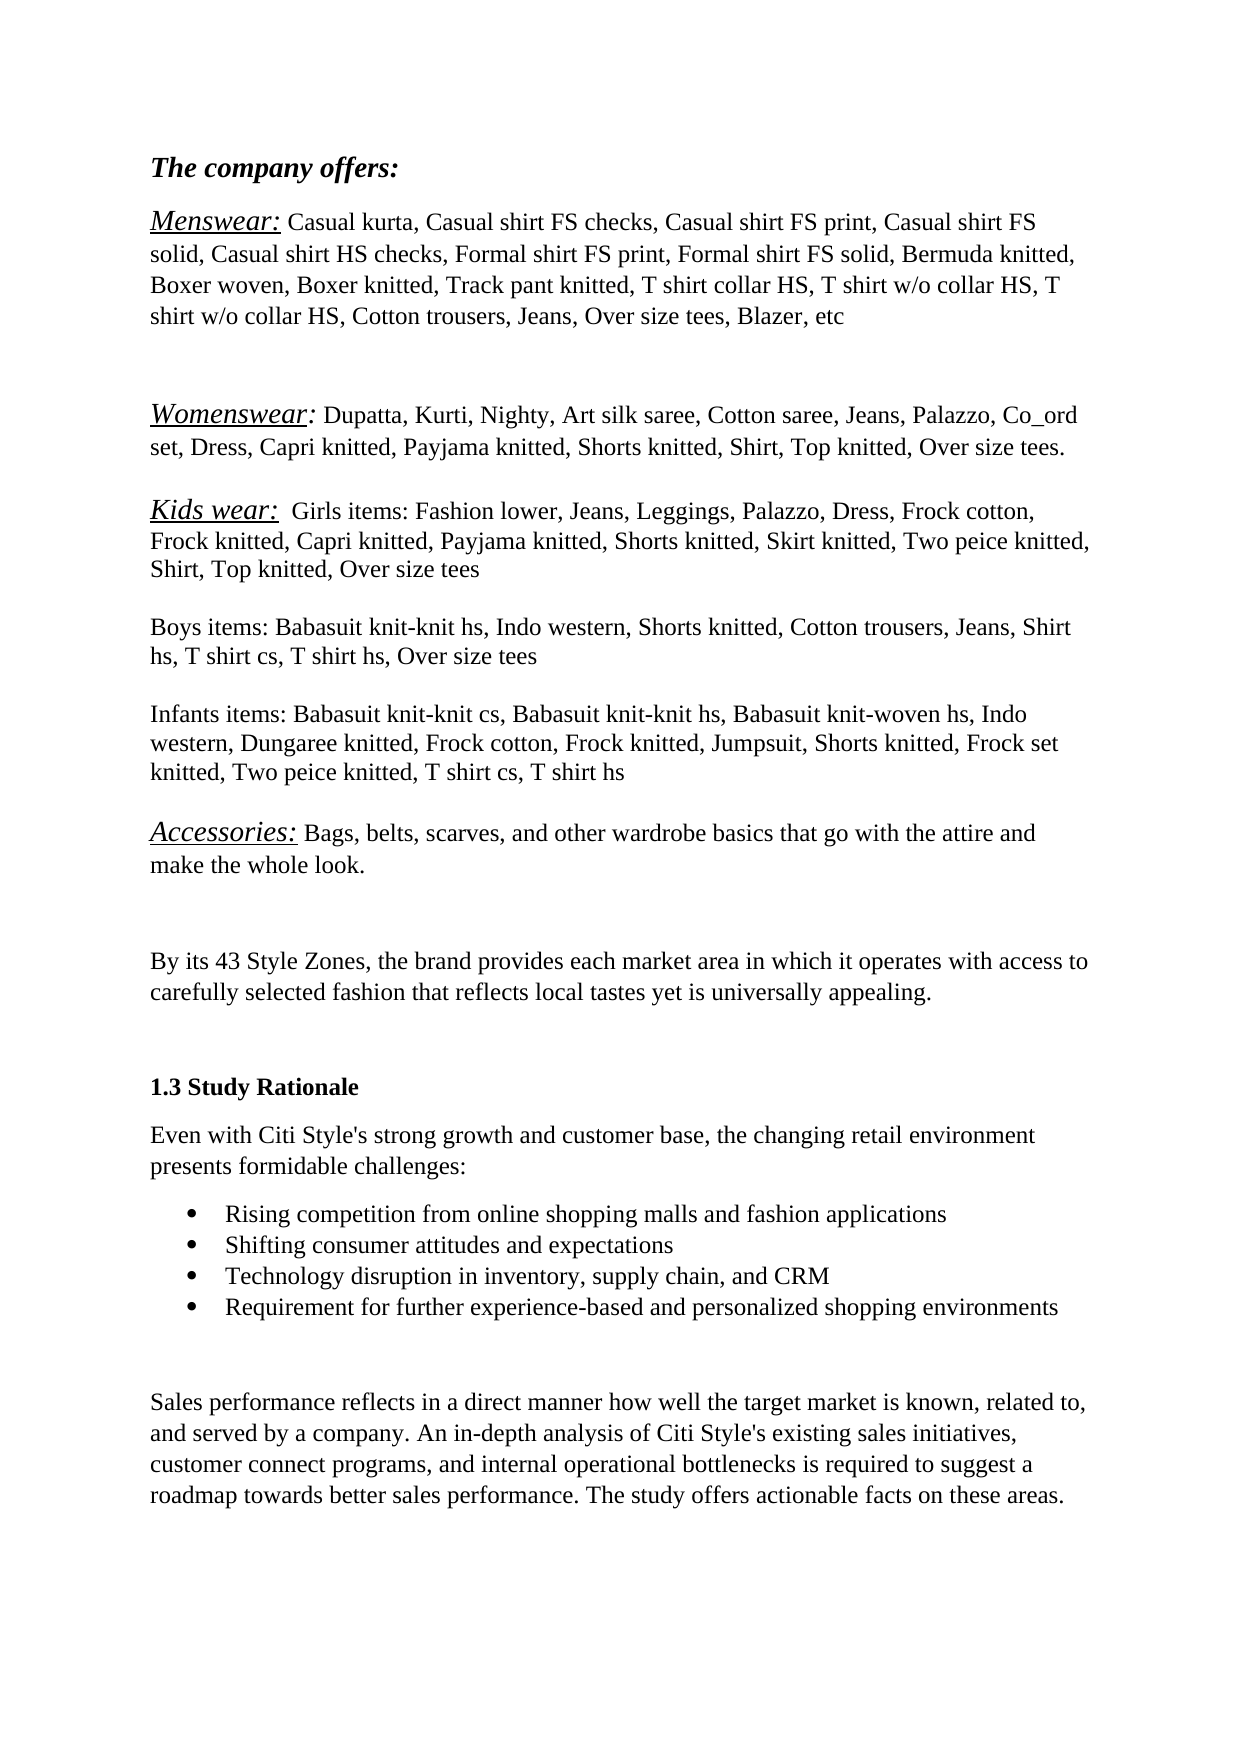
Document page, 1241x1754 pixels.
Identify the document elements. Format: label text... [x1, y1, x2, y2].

text Womenswear: Dupatta, Kurti, Nighty, Art silk saree, Cotton saree, Jeans, Palazzo, Co_ord set, Dress, Capri knitted, Payjama knitted, Shorts knitted, Shirt, Top knitted, Over size tees. [150, 396, 1090, 461]
text Infants items: Babasuit knit-knit cs, Babasuit knit-knit hs, Babasuit knit-woven hs, Indo western, Dungaree knitted, Frock cotton, Frock knitted, Jumpsuit, Shorts knitted, Frock set knitted, Two peice knitted, T shirt cs, T shirt hs [150, 699, 1090, 785]
text By its 43 Style Zones, the brand provides each market area in which it operates with access to carefully selected fashion that reflects local tastes yet is universally appealing. [150, 946, 1090, 1006]
text The company offers: [150, 150, 1090, 183]
list Shifting consumer attitudes and expectations [187, 1230, 1090, 1258]
text Kids wear: Girls items: Fashion lower, Jeans, Leggings, Palazzo, Dress, Frock cotton, Frock knitted, Capri knitted, Payjama knitted, Shorts knitted, Skirt knitted, Two peice knitted, Shirt, Top knitted, Over size tees [150, 492, 1090, 583]
text Sales performance reflects in a direct manner how well the target market is known, related to, and served by a company. An in-depth analysis of Citi Style's existing sales initiatives, customer connect programs, and internal operational bottlenecks is required to suggest a roadmap towards better sales performance. The study offers actionable facts on these areas. [150, 1387, 1090, 1509]
list Requirement for further experience-based and personalized shopping environments [187, 1292, 1090, 1321]
text 1.3 Study Rationale [150, 1072, 1090, 1101]
text Even with Citi Style's strong growth and customer base, the changing retail environment presents formidable challenges: [150, 1120, 1090, 1180]
list Technology disruption in inventory, supply chain, and CRM [187, 1261, 1090, 1289]
text Boys items: Babasuit knit-knit hs, Indo western, Shorts knitted, Cotton trousers, Jeans, Shirt hs, T shirt cs, T shirt hs, Over size tees [150, 612, 1090, 670]
text Menswear: Casual kurta, Casual shirt FS checks, Casual shirt FS print, Casual shirt FS solid, Casual shirt HS checks, Formal shirt FS print, Formal shirt FS solid, Bermuda knitted, Boxer woven, Boxer knitted, Track pant knitted, T shirt collar HS, T shirt w/o collar HS, T shirt w/o collar HS, Cotton trousers, Jeans, Over size tees, Blazer, etc [150, 203, 1090, 329]
text Accessories: Bags, belts, scarves, and other wardrobe basics that go with the attire and make the whole look. [150, 814, 1090, 879]
list Rising competition from online shopping malls and fashion applications [187, 1199, 1090, 1227]
